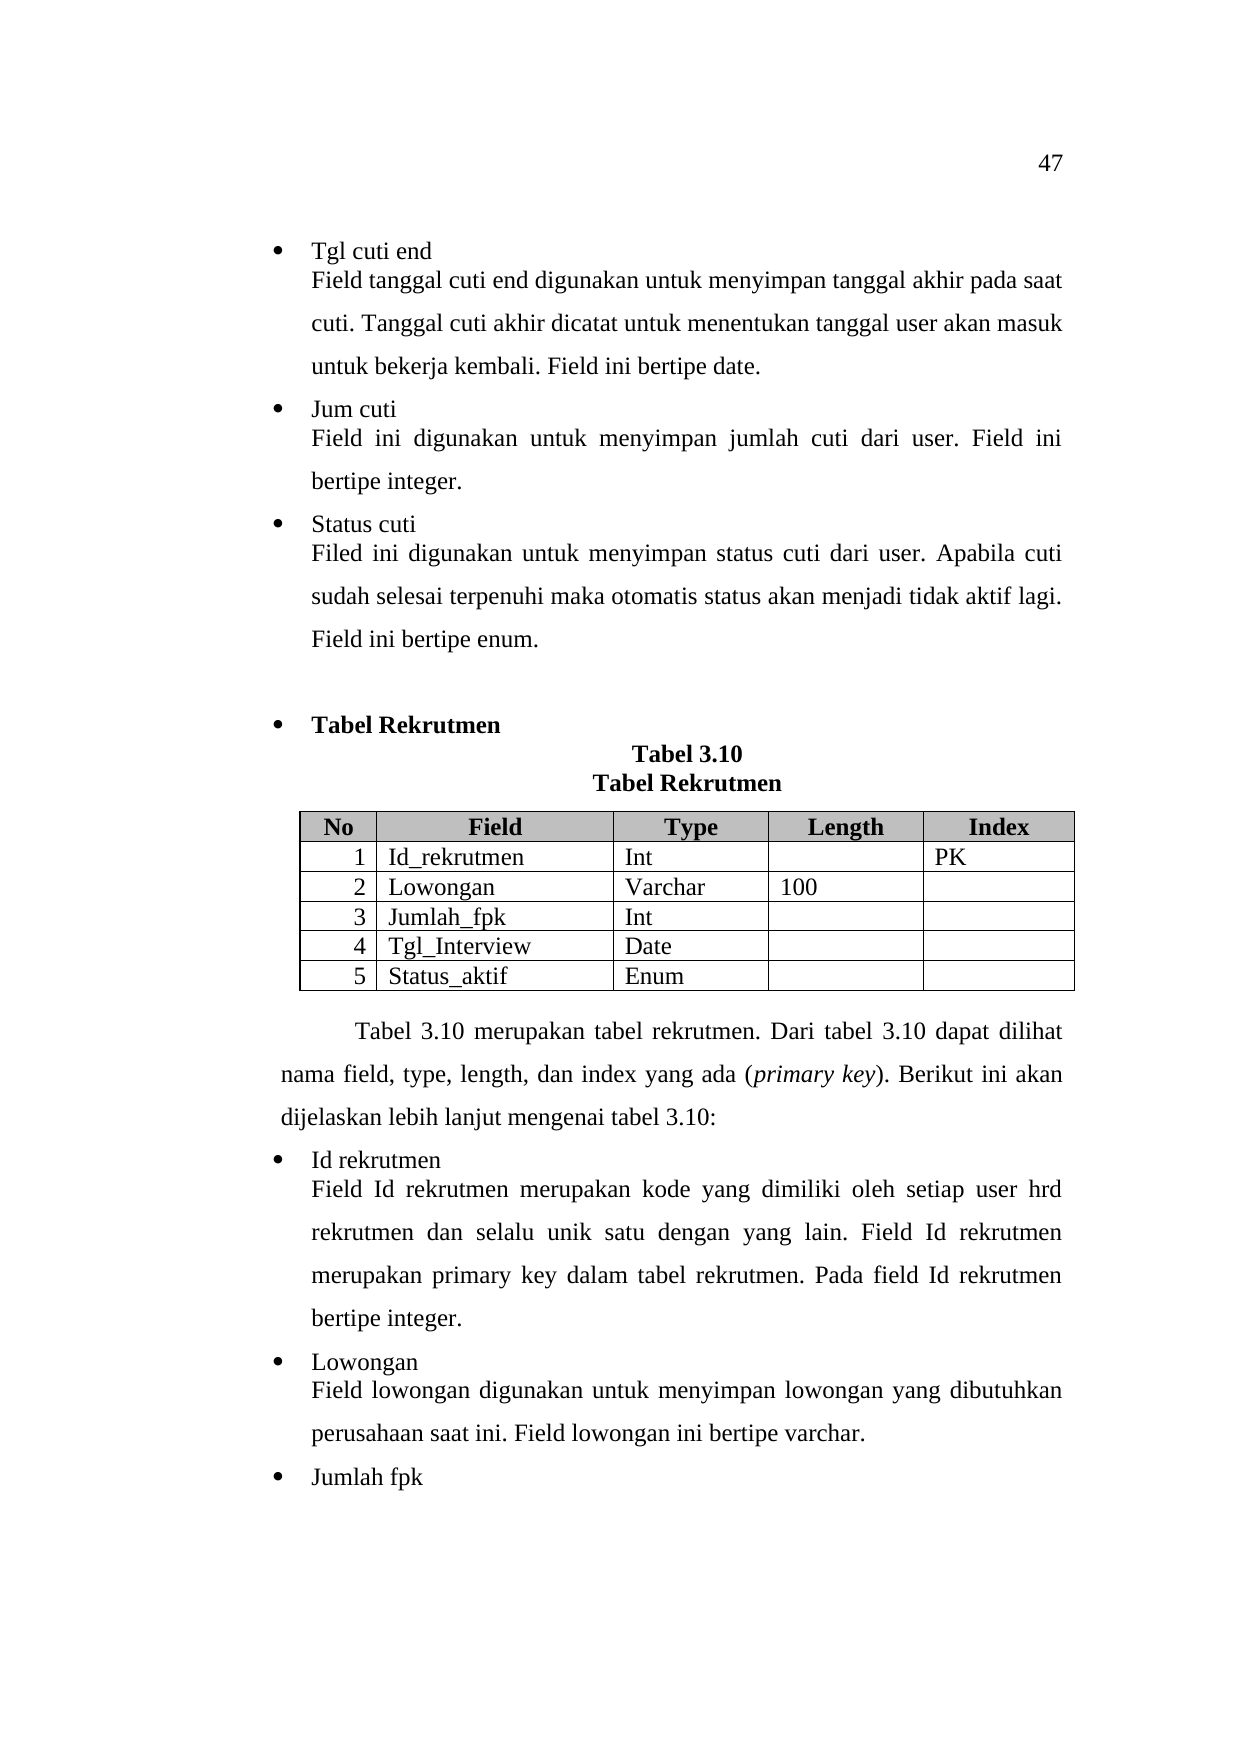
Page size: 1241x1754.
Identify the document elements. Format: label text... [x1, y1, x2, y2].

table_cell Varchar [614, 872, 768, 901]
table_cell [924, 872, 1074, 901]
text Field tanggal cuti end digunakan untuk menyimpan tanggal akhir pada saat cuti. Tanggal cuti akhir dicatat untuk menentukan tanggal user akan masuk untuk bekerja kembali. Field ini bertipe date. [311, 265, 1063, 380]
table_cell [769, 842, 923, 871]
text Tabel Rekrutmen [311, 768, 1063, 797]
table_cell 4 [301, 931, 376, 960]
table_cell Tgl_Interview [377, 931, 613, 960]
list Jumlah fpk [274, 1462, 1063, 1490]
table_cell Id_rekrutmen [377, 842, 613, 871]
text Tabel 3.10 [311, 739, 1063, 768]
list Id rekrutmen [274, 1145, 1063, 1174]
table_cell Lowongan [377, 872, 613, 901]
table_cell Enum [614, 961, 768, 990]
text Tabel 3.10 merupakan tabel rekrutmen. Dari tabel 3.10 dapat dilihat nama field, type, length, dan index yang ada (primary key). Berikut ini akan dijelaskan lebih lanjut mengenai tabel 3.10: [281, 1016, 1063, 1131]
list Tgl cuti end [274, 236, 1063, 265]
table_cell [924, 961, 1074, 990]
text Field Id rekrutmen merupakan kode yang dimiliki oleh setiap user hrd rekrutmen dan selalu unik satu dengan yang lain. Field Id rekrutmen merupakan primary key dalam tabel rekrutmen. Pada field Id rekrutmen bertipe integer. [311, 1174, 1063, 1332]
list Jum cuti [274, 394, 1063, 423]
table_cell [769, 902, 923, 930]
table_cell 100 [769, 872, 923, 901]
list Lowongan [274, 1347, 1063, 1375]
table_cell Int [614, 842, 768, 871]
table_cell 1 [301, 842, 376, 871]
text Field ini digunakan untuk menyimpan jumlah cuti dari user. Field ini bertipe integer. [311, 423, 1063, 495]
table_cell Int [614, 902, 768, 930]
table_cell [769, 931, 923, 960]
table_cell 3 [301, 902, 376, 930]
table_cell Jumlah_fpk [377, 902, 613, 930]
table_header Index [924, 812, 1074, 841]
list Status cuti [274, 509, 1063, 538]
table_cell [924, 902, 1074, 930]
table_cell Status_aktif [377, 961, 613, 990]
table_cell PK [924, 842, 1074, 871]
text Field lowongan digunakan untuk menyimpan lowongan yang dibutuhkan perusahaan saat ini. Field lowongan ini bertipe varchar. [311, 1375, 1063, 1447]
text Filed ini digunakan untuk menyimpan status cuti dari user. Apabila cuti sudah selesai terpenuhi maka otomatis status akan menjadi tidak aktif lagi. Field ini bertipe enum. [311, 538, 1063, 653]
table_cell 2 [301, 872, 376, 901]
list Tabel Rekrutmen [274, 711, 1063, 739]
table_cell Date [614, 931, 768, 960]
table_cell [924, 931, 1074, 960]
table_header No [301, 812, 376, 841]
table_header Length [769, 812, 923, 841]
table_header Type [614, 812, 768, 841]
table_cell [769, 961, 923, 990]
table_header Field [377, 812, 613, 841]
table_cell 5 [301, 961, 376, 990]
